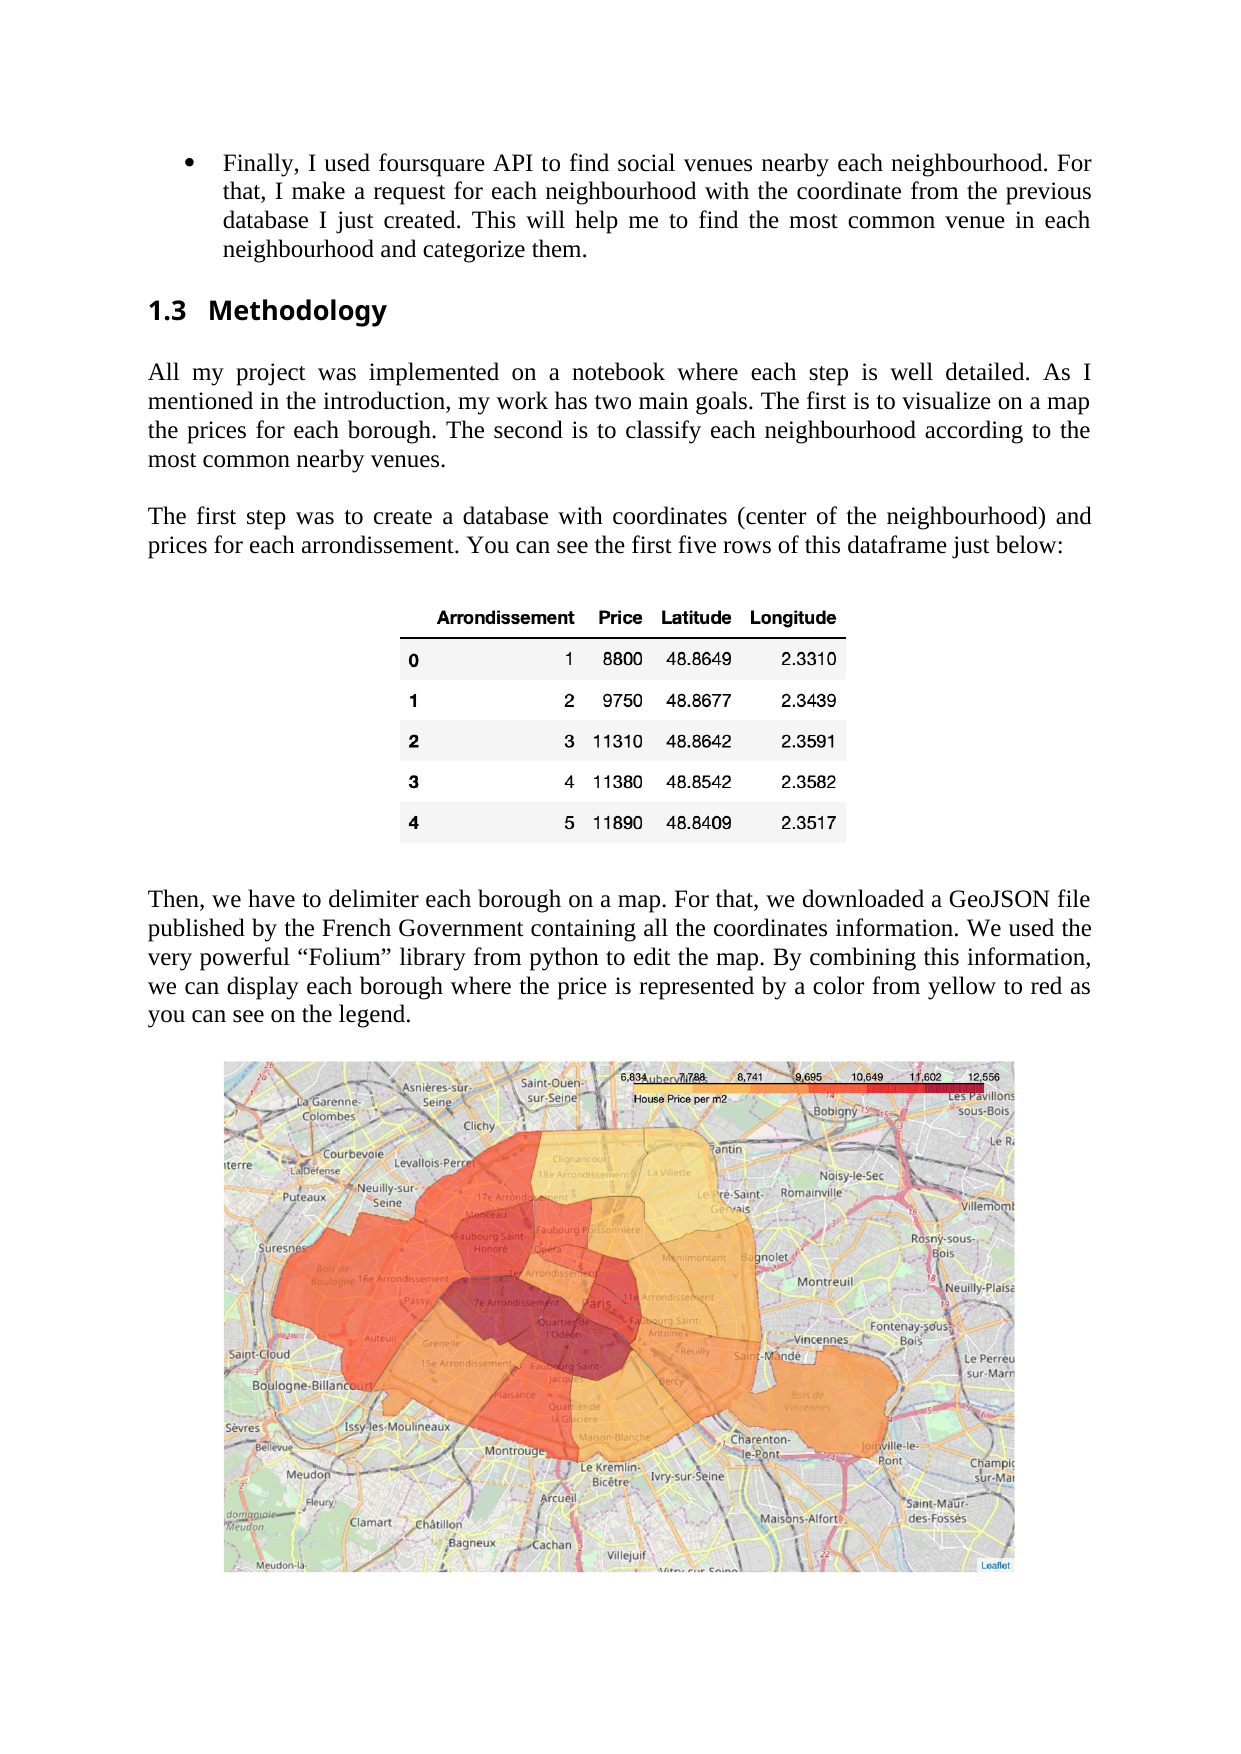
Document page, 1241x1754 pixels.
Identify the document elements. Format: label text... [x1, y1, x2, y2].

text All my project was implemented on a notebook where each step is well detailed. As I mentioned in the introduction, my work has two main goals. The first is to visualize on a map the prices for each borough. The second is to classify each neighbourhood according to the most common nearby venues. [148, 357, 1093, 472]
picture [223, 1057, 1017, 1575]
picture [387, 587, 853, 856]
text Then, we have to delimiter each borough on a map. For that, we downloaded a GeoJSON file published by the French Government containing all the coordinates information. We used the very powerful “Folium” library from python to edit the map. By combining this information, we can display each borough where the price is represented by a color from yellow to red as you can see on the legend. [148, 884, 1093, 1028]
subtitle Methodology [148, 292, 1093, 329]
text The first step was to create a database with coordinates (center of the neighbourhood) and prices for each arrondissement. You can see the first five rows of this dataframe just below: [148, 501, 1093, 559]
list Finally, I used foursquare API to find social venues nearby each neighbourhood. For that, I make a request for each neighbourhood with the coordinate from the previous database I just created. This will help me to find the most common venue in each neighbourhood and categorize them. [185, 148, 1093, 263]
